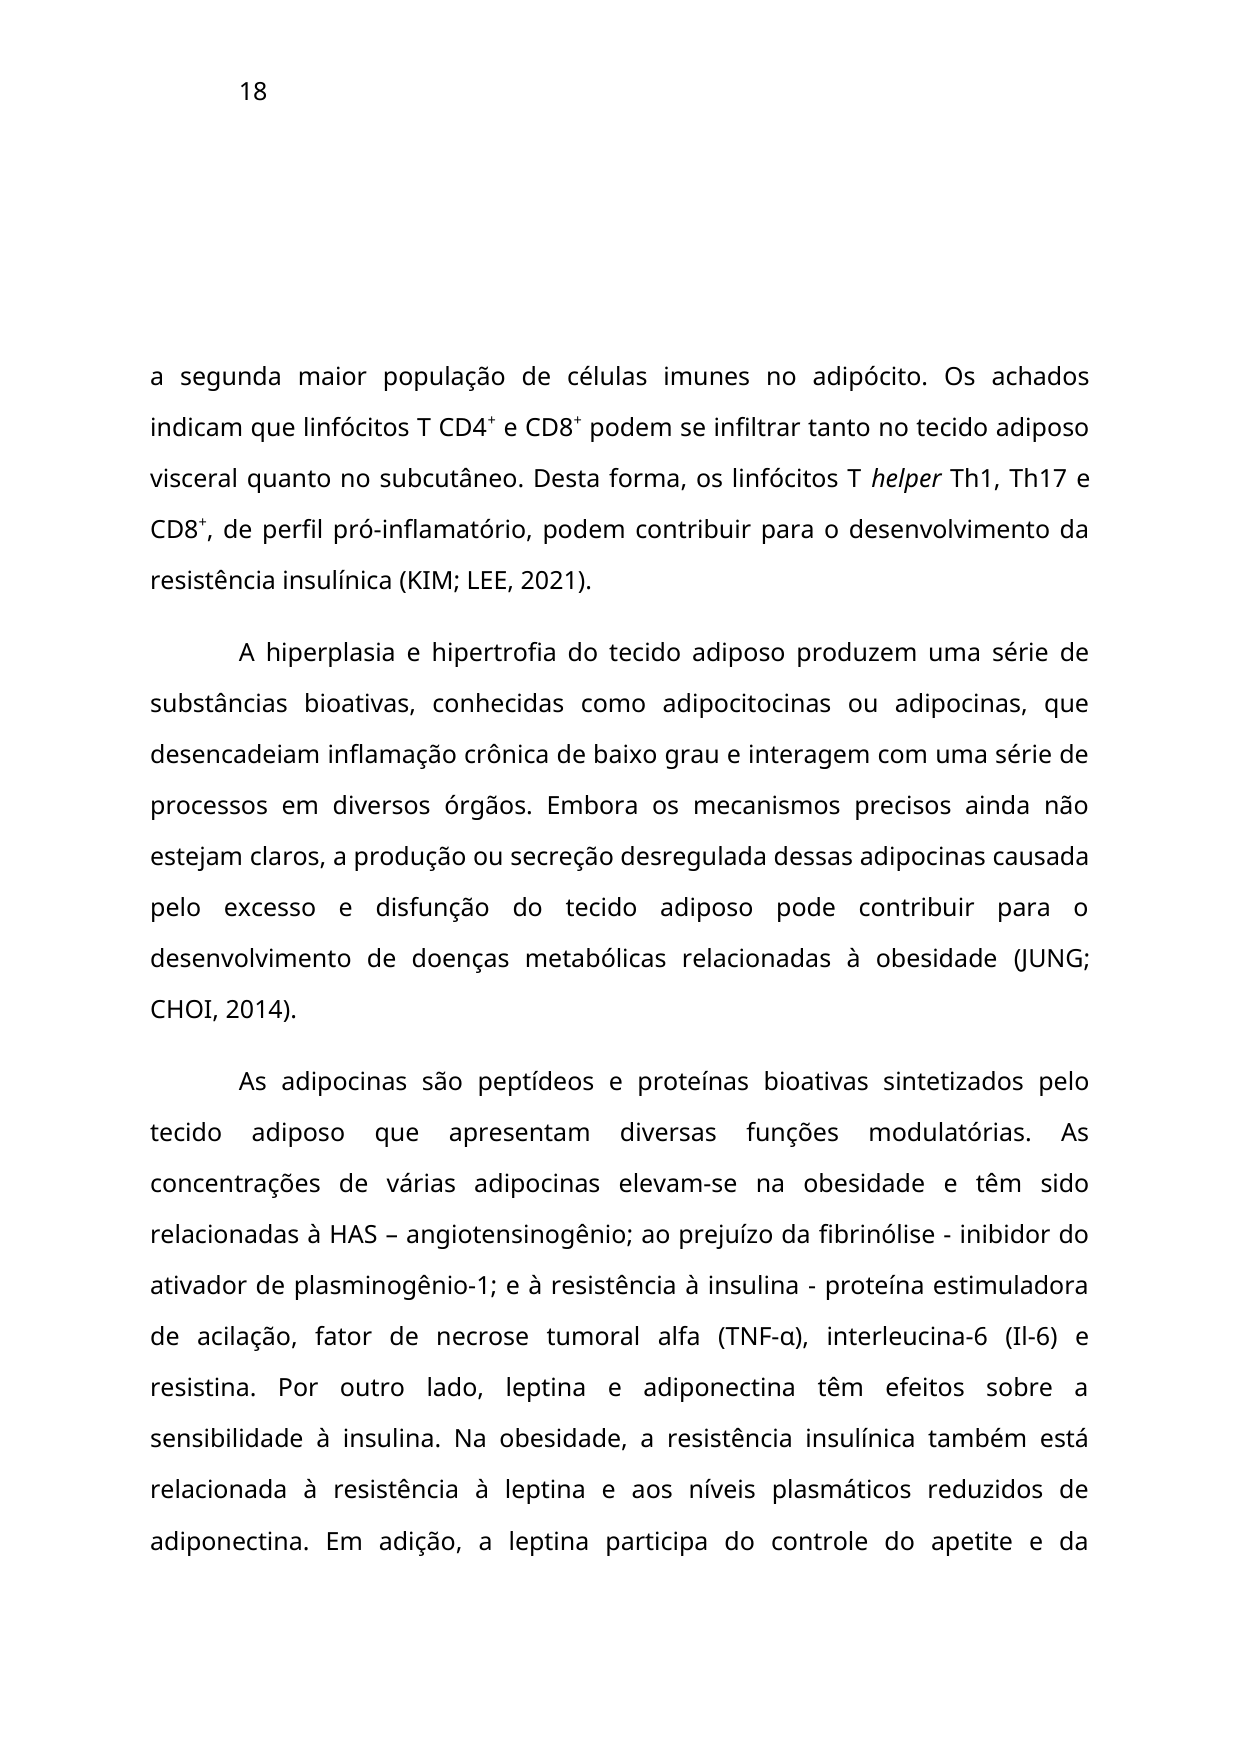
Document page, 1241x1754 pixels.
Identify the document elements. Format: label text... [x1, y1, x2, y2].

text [150, 1064, 1090, 1557]
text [150, 359, 1090, 597]
text A hiperplasia e hipertrofia do tecido adiposo produzem uma série de substâncias bioativas, conhecidas como adipocitocinas ou adipocinas, que desencadeiam inflamação crônica de baixo grau e interagem com uma série de processos em diversos órgãos. Embora os mecanismos precisos ainda não estejam claros, a produção ou secreção desregulada dessas adipocinas causada pelo excesso e disfunção do tecido adiposo pode contribuir para o desenvolvimento de doenças metabólicas relacionadas à obesidade . [150, 635, 1090, 1026]
